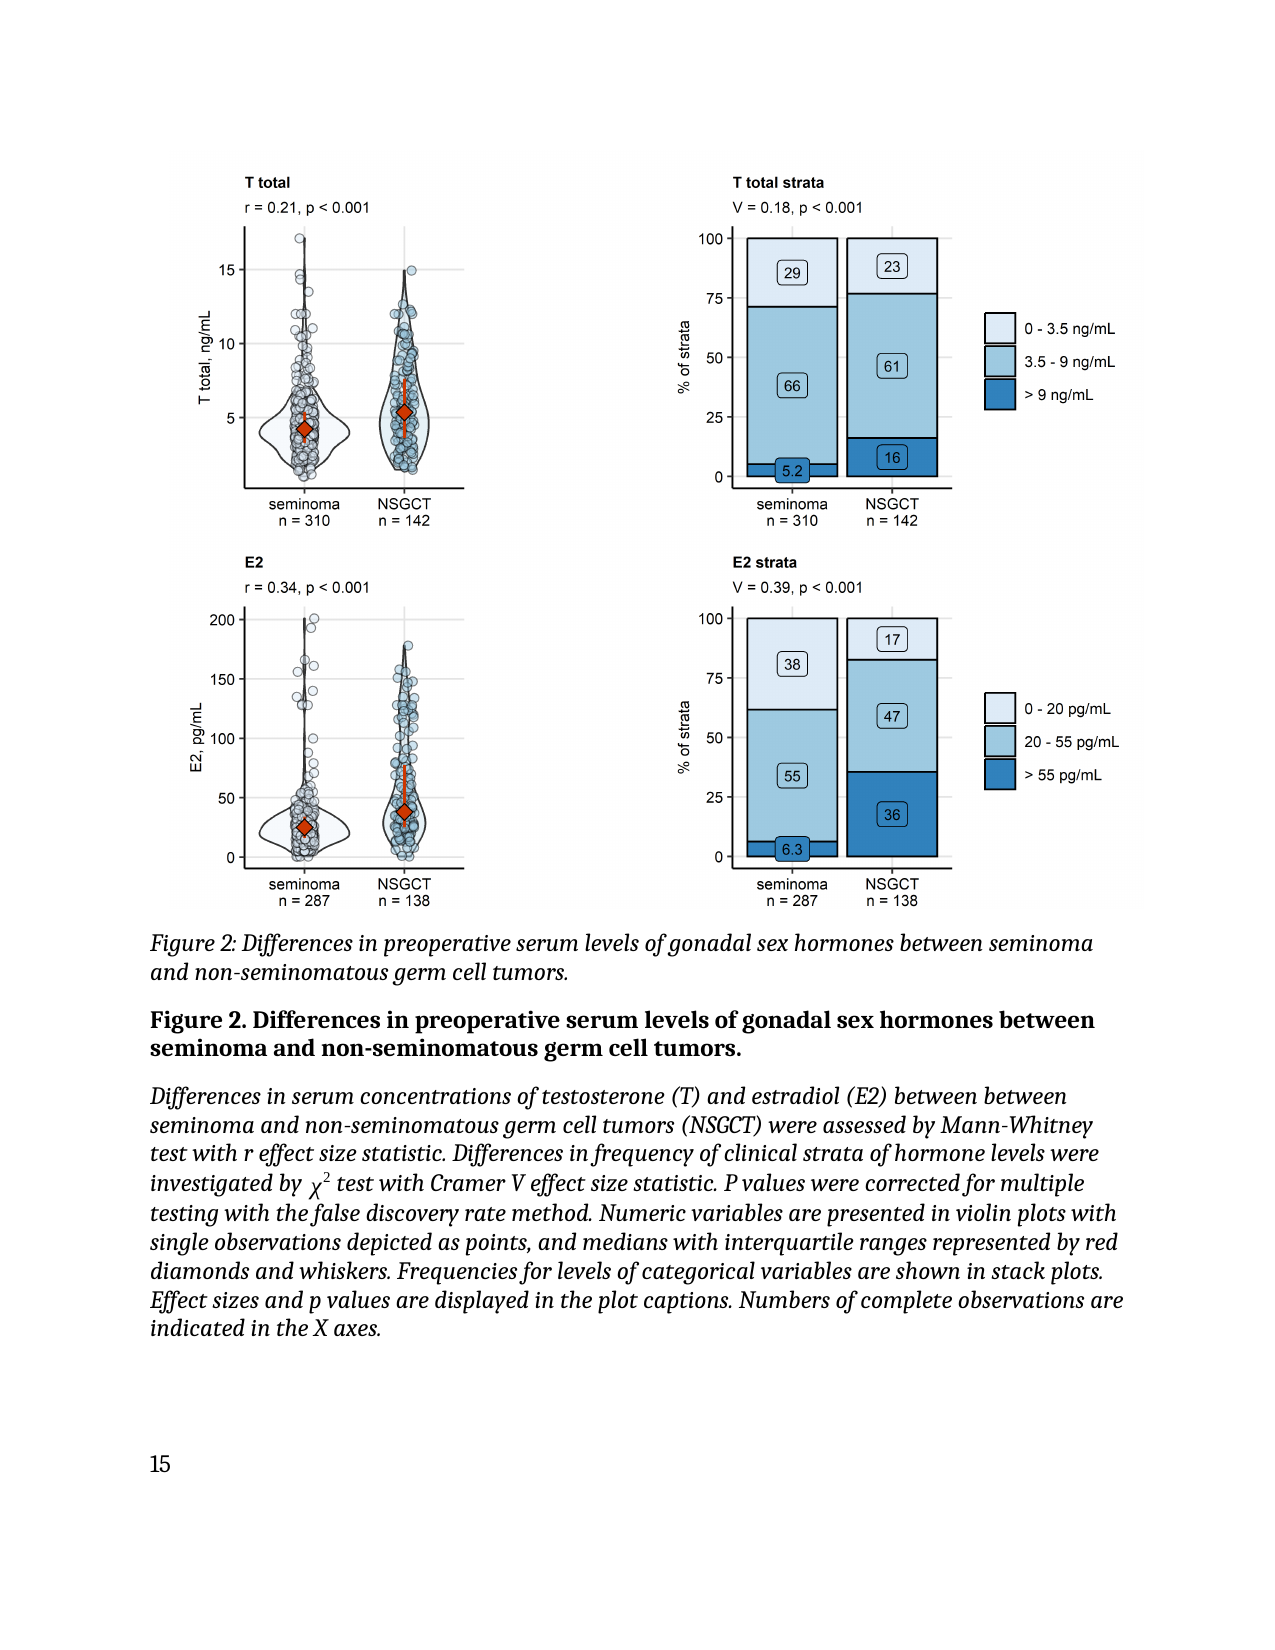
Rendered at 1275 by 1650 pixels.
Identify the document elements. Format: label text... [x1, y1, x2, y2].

text Figure 2. Differences in preoperative serum levels of gonadal sex hormones between seminoma and non-seminomatous germ cell tumors. [150, 1006, 1125, 1063]
text Figure 2: Differences in preoperative serum levels of gonadal sex hormones between seminoma and non-seminomatous germ cell tumors. [150, 929, 1125, 987]
picture [168, 150, 1144, 909]
text Differences in serum concentrations of testosterone (T) and estradiol (E2) between between seminoma and non-seminomatous germ cell tumors (NSGCT) were assessed by Mann-Whitney test with r effect size statistic. Differences in frequency of clinical strata of hormone levels were investigated by test with Cramer V effect size statistic. P values were corrected for multiple testing with the false discovery rate method. Numeric variables are presented in violin plots with single observations depicted as points, and medians with interquartile ranges represented by red diamonds and whiskers. Frequencies for levels of categorical variables are shown in stack plots. Effect sizes and p values are displayed in the plot captions. Numbers of complete observations are indicated in the X axes. [150, 1082, 1125, 1343]
